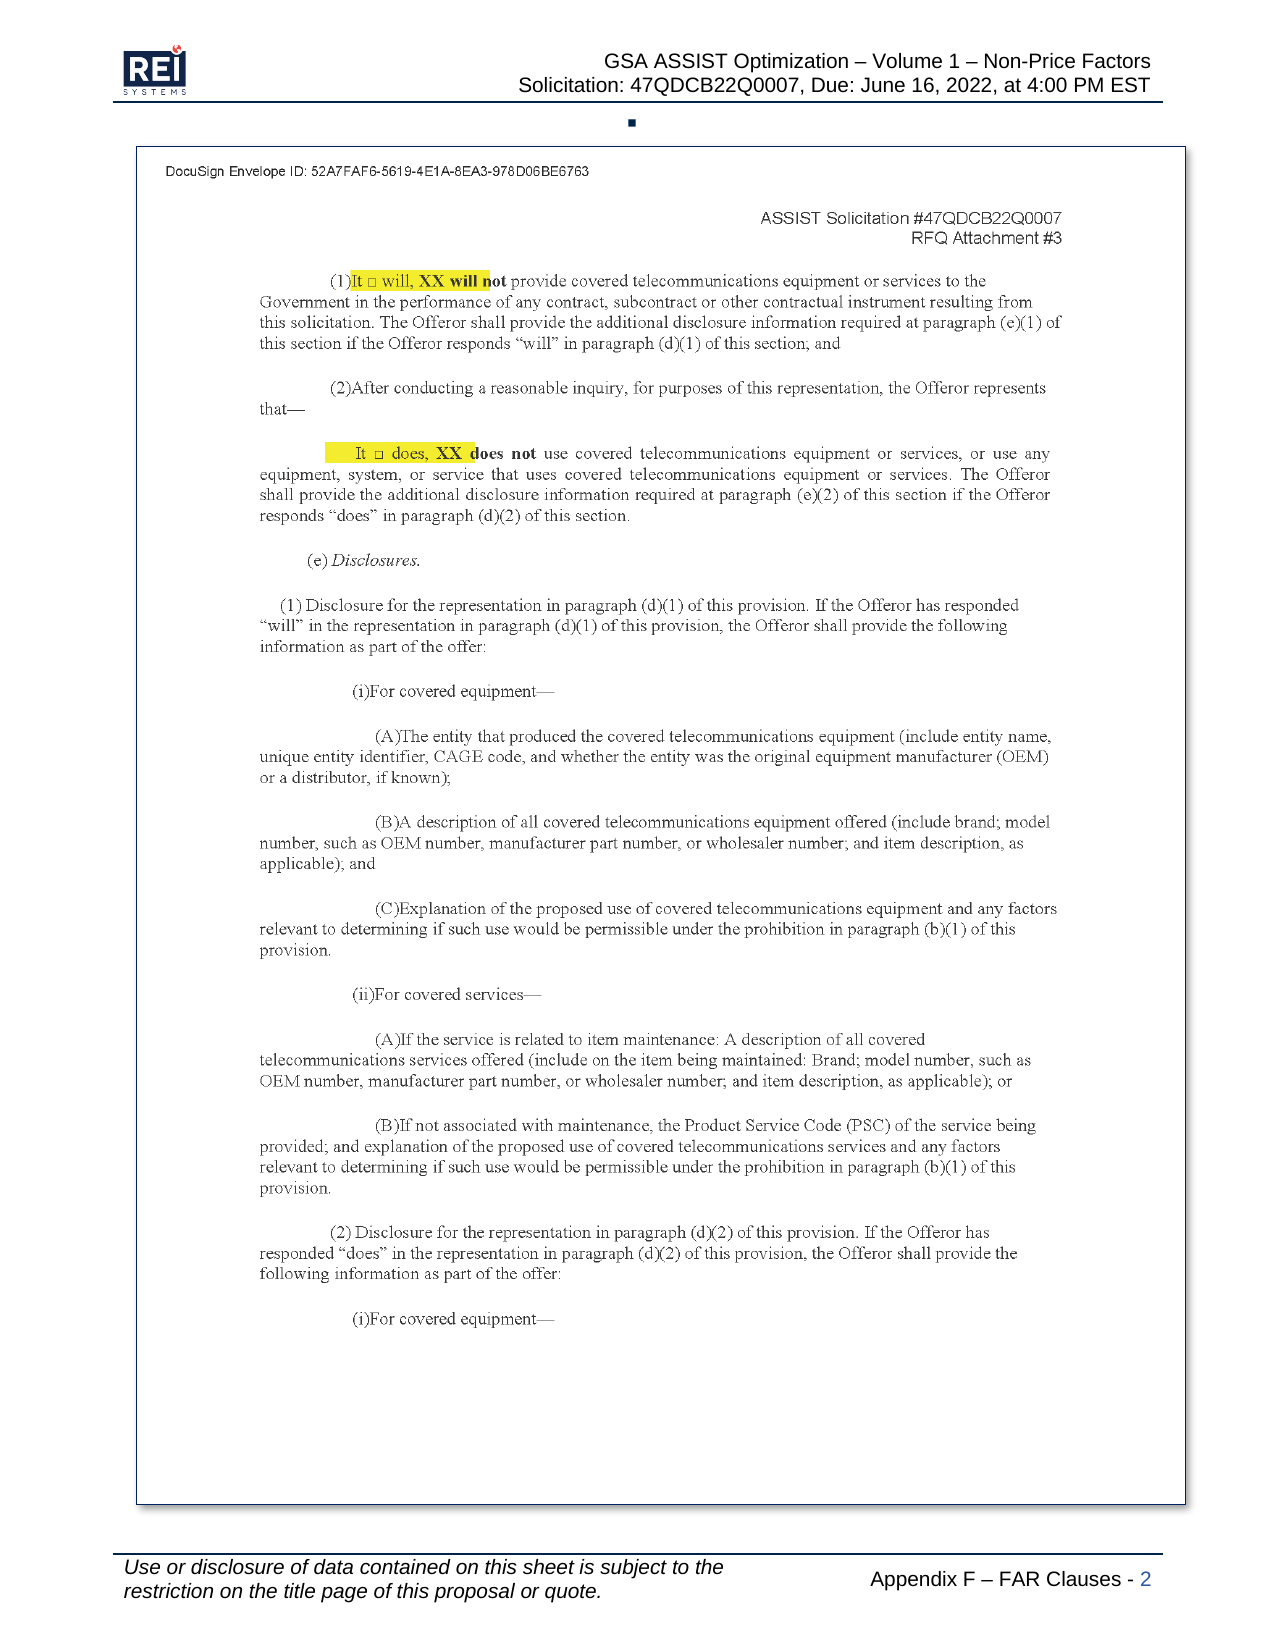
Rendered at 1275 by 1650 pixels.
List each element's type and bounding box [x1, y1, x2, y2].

picture [137, 147, 1185, 1504]
picture [123, 45, 186, 95]
